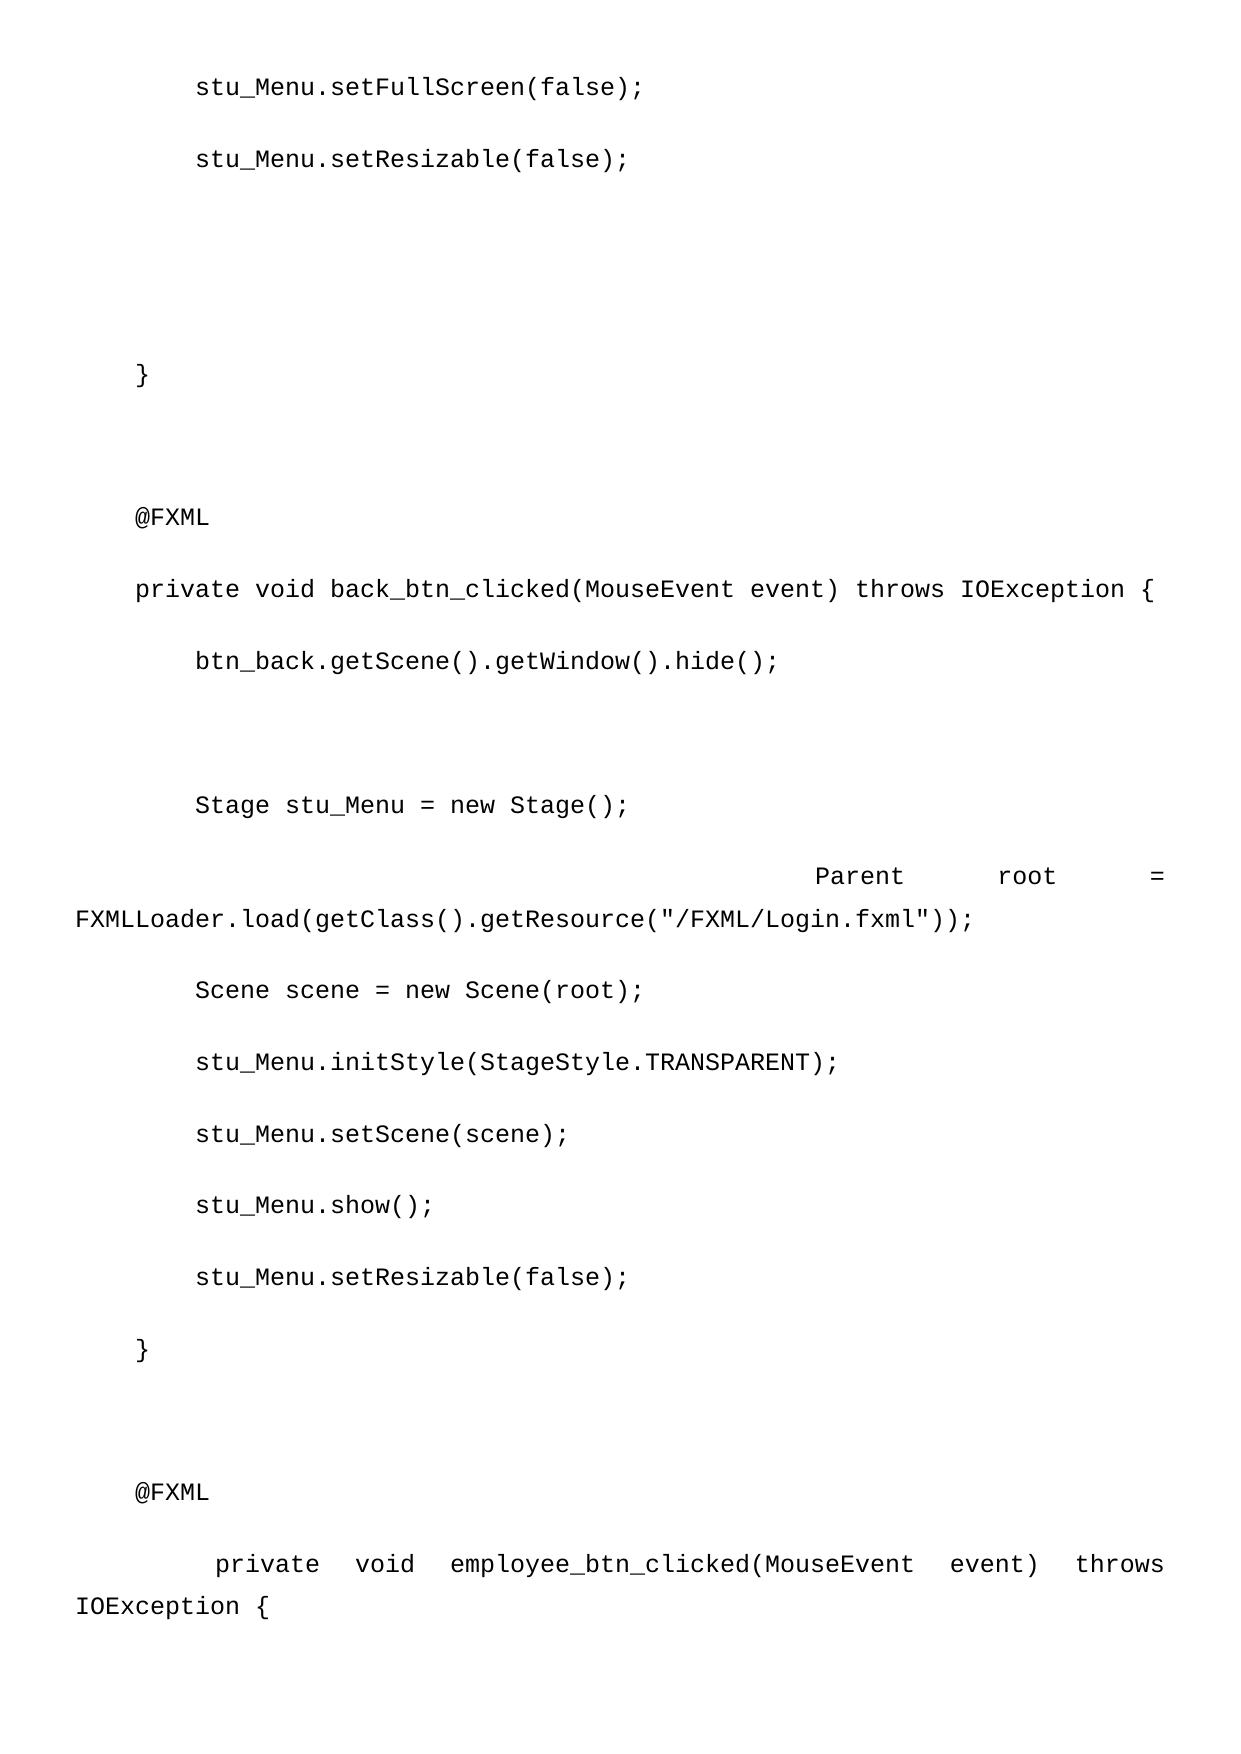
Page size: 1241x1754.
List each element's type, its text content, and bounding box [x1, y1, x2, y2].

text @FXML [75, 1480, 1165, 1508]
text private void employee_btn_clicked(MouseEvent event) throws IOException { [75, 1551, 1165, 1622]
text } [75, 362, 1165, 390]
text private void back_btn_clicked(MouseEvent event) throws IOException { [75, 577, 1165, 605]
text stu_Menu.setResizable(false); [75, 147, 1165, 175]
text @FXML [75, 505, 1165, 533]
text Stage stu_Menu = new Stage(); [75, 792, 1165, 821]
text stu_Menu.setScene(scene); [75, 1121, 1165, 1150]
text } [75, 1336, 1165, 1365]
text stu_Menu.setFullScreen(false); [75, 75, 1165, 103]
text btn_back.getScene().getWindow().hide(); [75, 648, 1165, 677]
text Scene scene = new Scene(root); [75, 978, 1165, 1006]
text stu_Menu.show(); [75, 1193, 1165, 1221]
text stu_Menu.initStyle(StageStyle.TRANSPARENT); [75, 1050, 1165, 1078]
text stu_Menu.setResizable(false); [75, 1265, 1165, 1293]
text Parent root = FXMLLoader.load(getClass().getResource("/FXML/Login.fxml")); [75, 864, 1165, 935]
